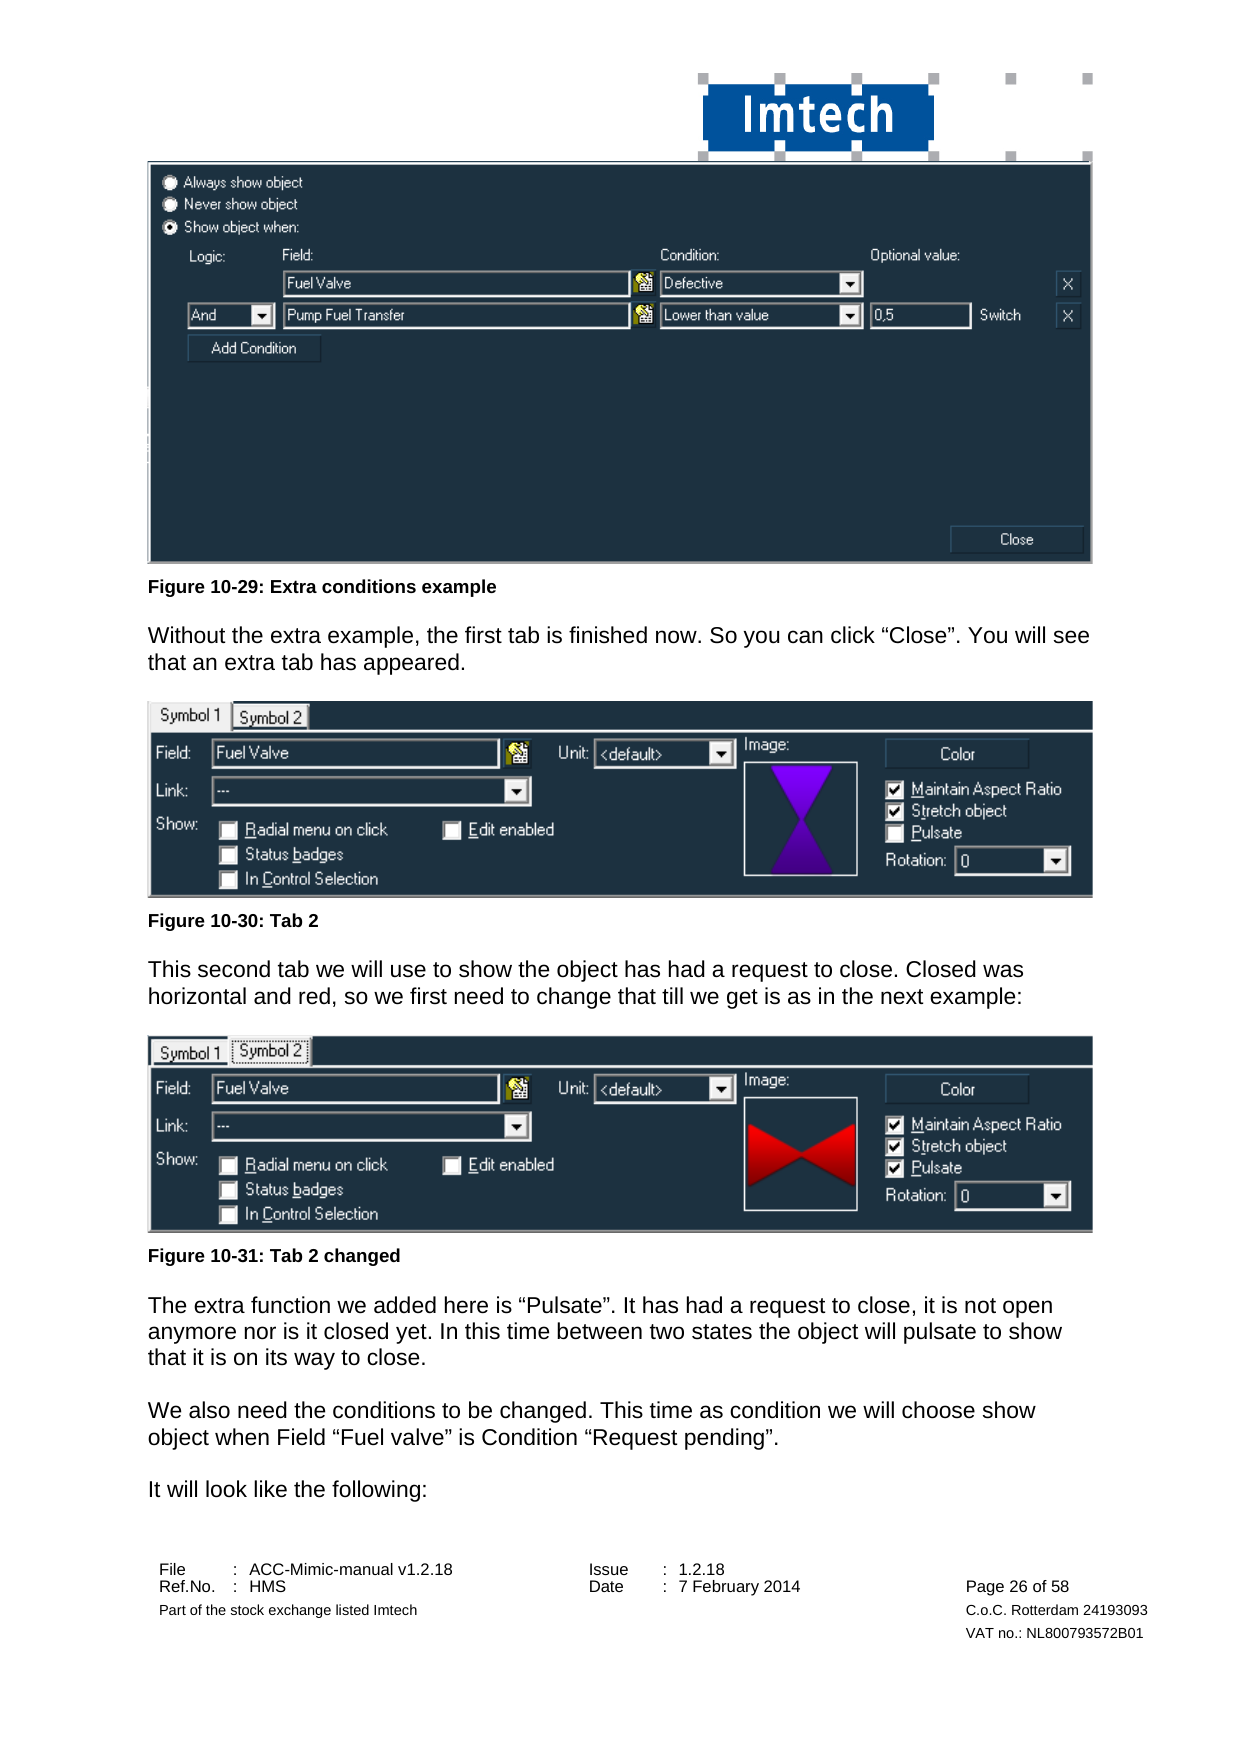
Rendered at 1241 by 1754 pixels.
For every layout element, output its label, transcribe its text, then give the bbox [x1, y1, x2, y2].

text This second tab we will use to show the object has had a request to close. Closed was horizontal and red, so we first need to change that till we get is as in the next example: [148, 956, 1093, 1009]
picture [147, 1035, 1093, 1233]
text The extra function we added here is “Pulsate”. It has had a request to close, it is not open anymore nor is it closed yet. In this time between two states the object will pulsate to show that it is on its way to close. [148, 1292, 1093, 1371]
text It will look like the following: [148, 1476, 1093, 1502]
picture [147, 701, 1093, 898]
picture [147, 73, 1093, 564]
text We also need the conditions to be changed. This time as condition we will choose show object when Field “Fuel valve” is Condition “Request pending”. [148, 1397, 1093, 1450]
text Without the extra example, the first tab is finished now. So you can click “Close”. You will see that an extra tab has appeared. [148, 622, 1093, 675]
